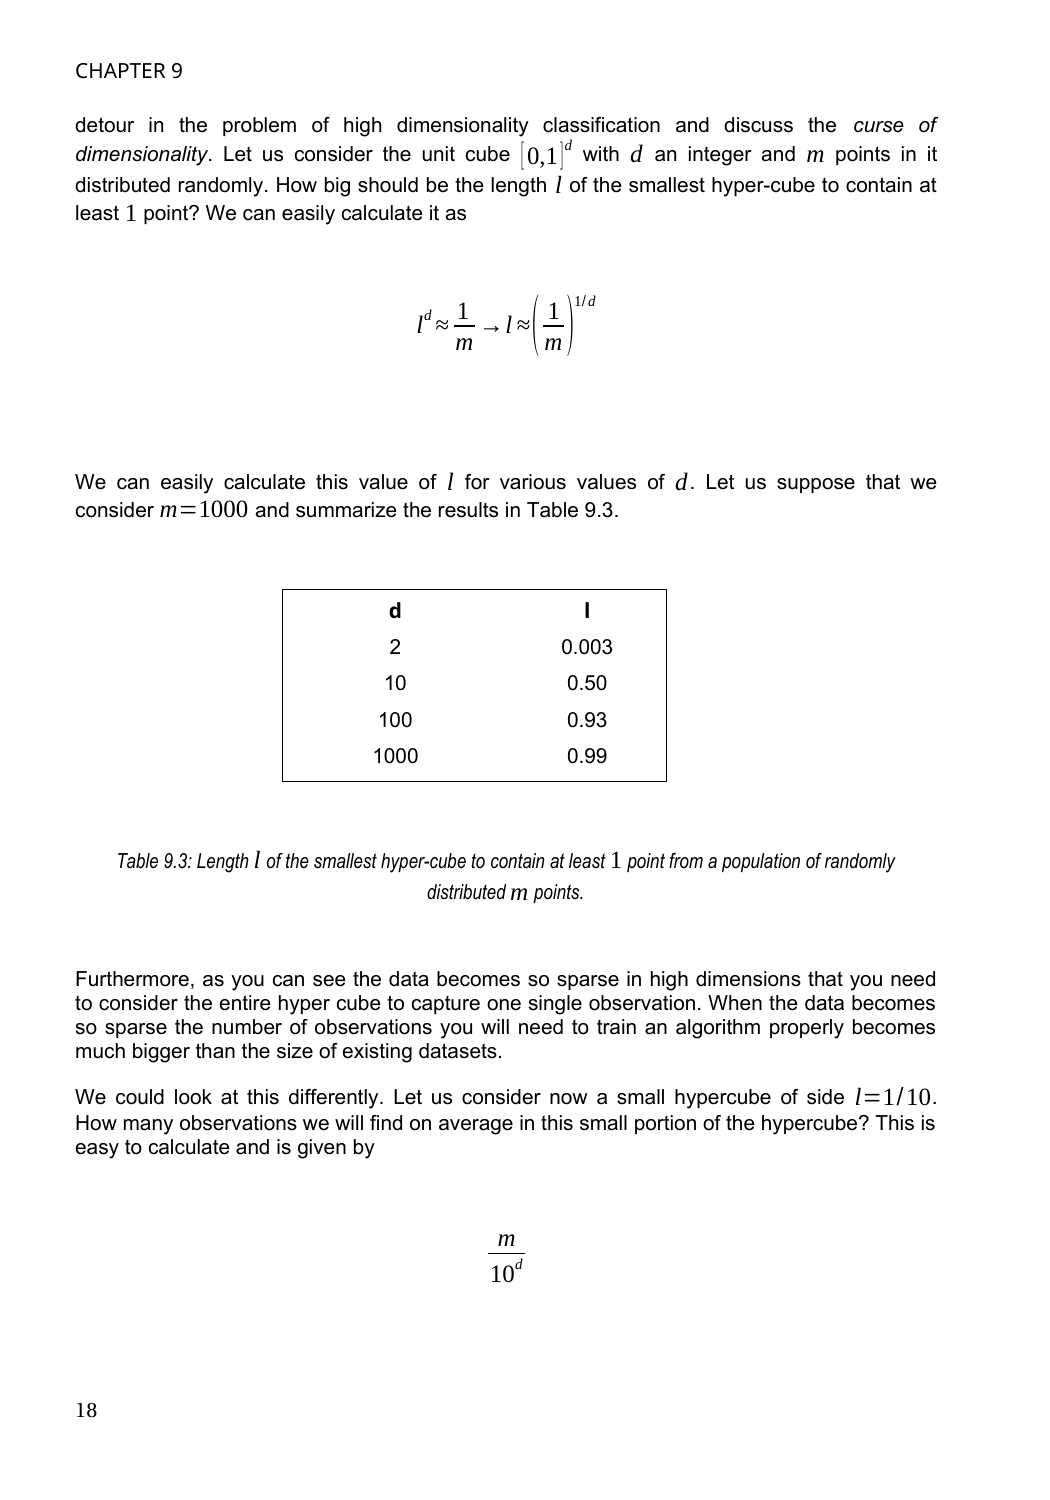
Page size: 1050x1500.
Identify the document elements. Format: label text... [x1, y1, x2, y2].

table_cell 0.93 [508, 708, 666, 744]
table_cell 2 [283, 635, 507, 671]
table_cell 0.50 [508, 671, 666, 708]
text Furthermore, as you can see the data becomes so sparse in high dimensions that you need to consider the entire hyper cube to capture one single observation. When the data becomes so sparse the number of observations you will need to train an algorithm properly becomes much bigger than the size of existing datasets. [75, 967, 937, 1063]
text Table 9.3: Length of the smallest hyper-cube to contain at least point from a population of randomly distributed points. [75, 847, 937, 906]
text We can easily calculate this value of for various values of . Let us suppose that we consider and summarize the results in Table 9.3. [75, 468, 937, 523]
text We could look at this differently. Let us consider now a small hypercube of side . How many observations we will find on average in this small portion of the hypercube? This is easy to calculate and is given by [75, 1083, 937, 1159]
table_cell 1000 [283, 744, 507, 781]
table_header l [508, 590, 666, 635]
table_cell 100 [283, 708, 507, 744]
table_cell 0.003 [508, 635, 666, 671]
table_cell 0.99 [508, 744, 666, 781]
table_cell 10 [283, 671, 507, 708]
table_header d [283, 590, 507, 635]
